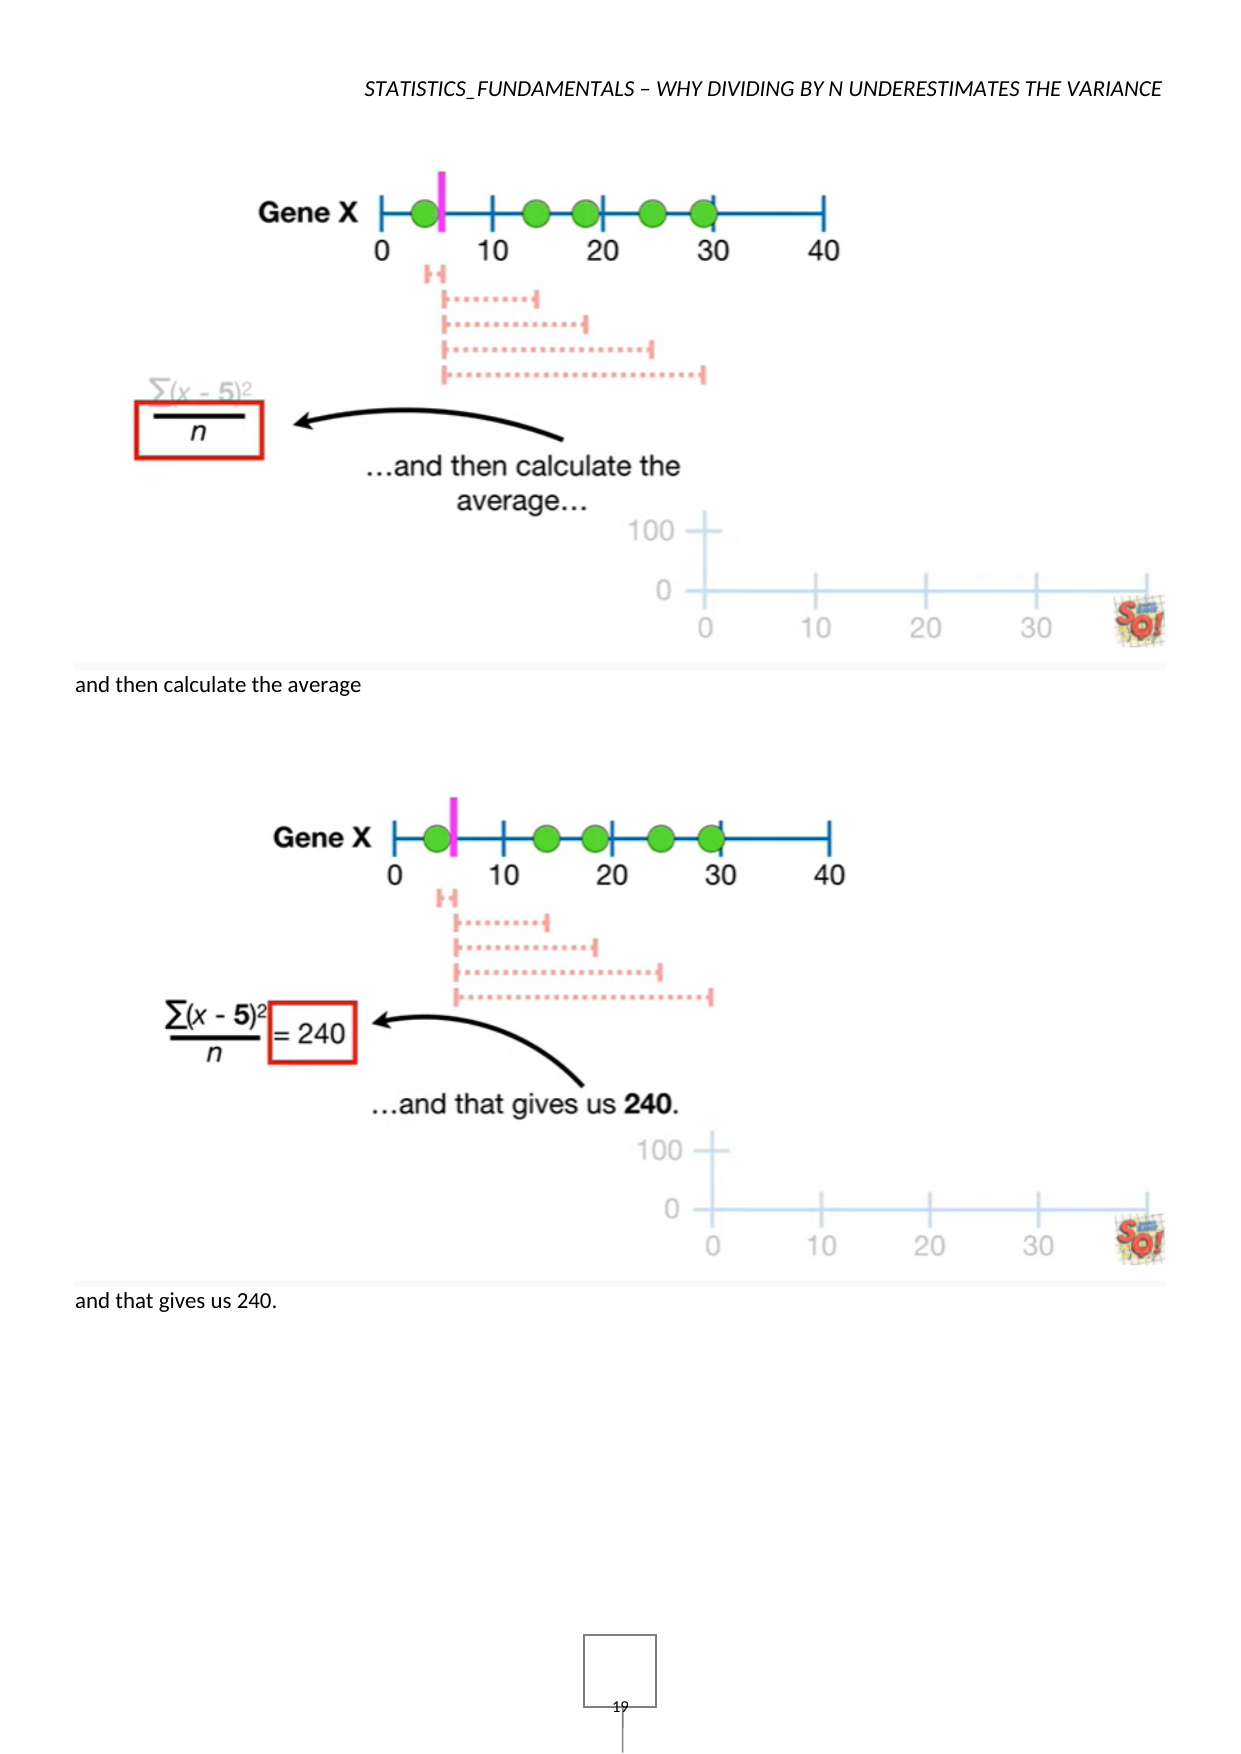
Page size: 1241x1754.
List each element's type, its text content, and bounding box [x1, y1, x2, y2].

picture [75, 726, 1166, 1287]
picture [75, 129, 1166, 671]
text and then calculate the average [75, 671, 1165, 698]
text and that gives us 240. [75, 1287, 1165, 1314]
